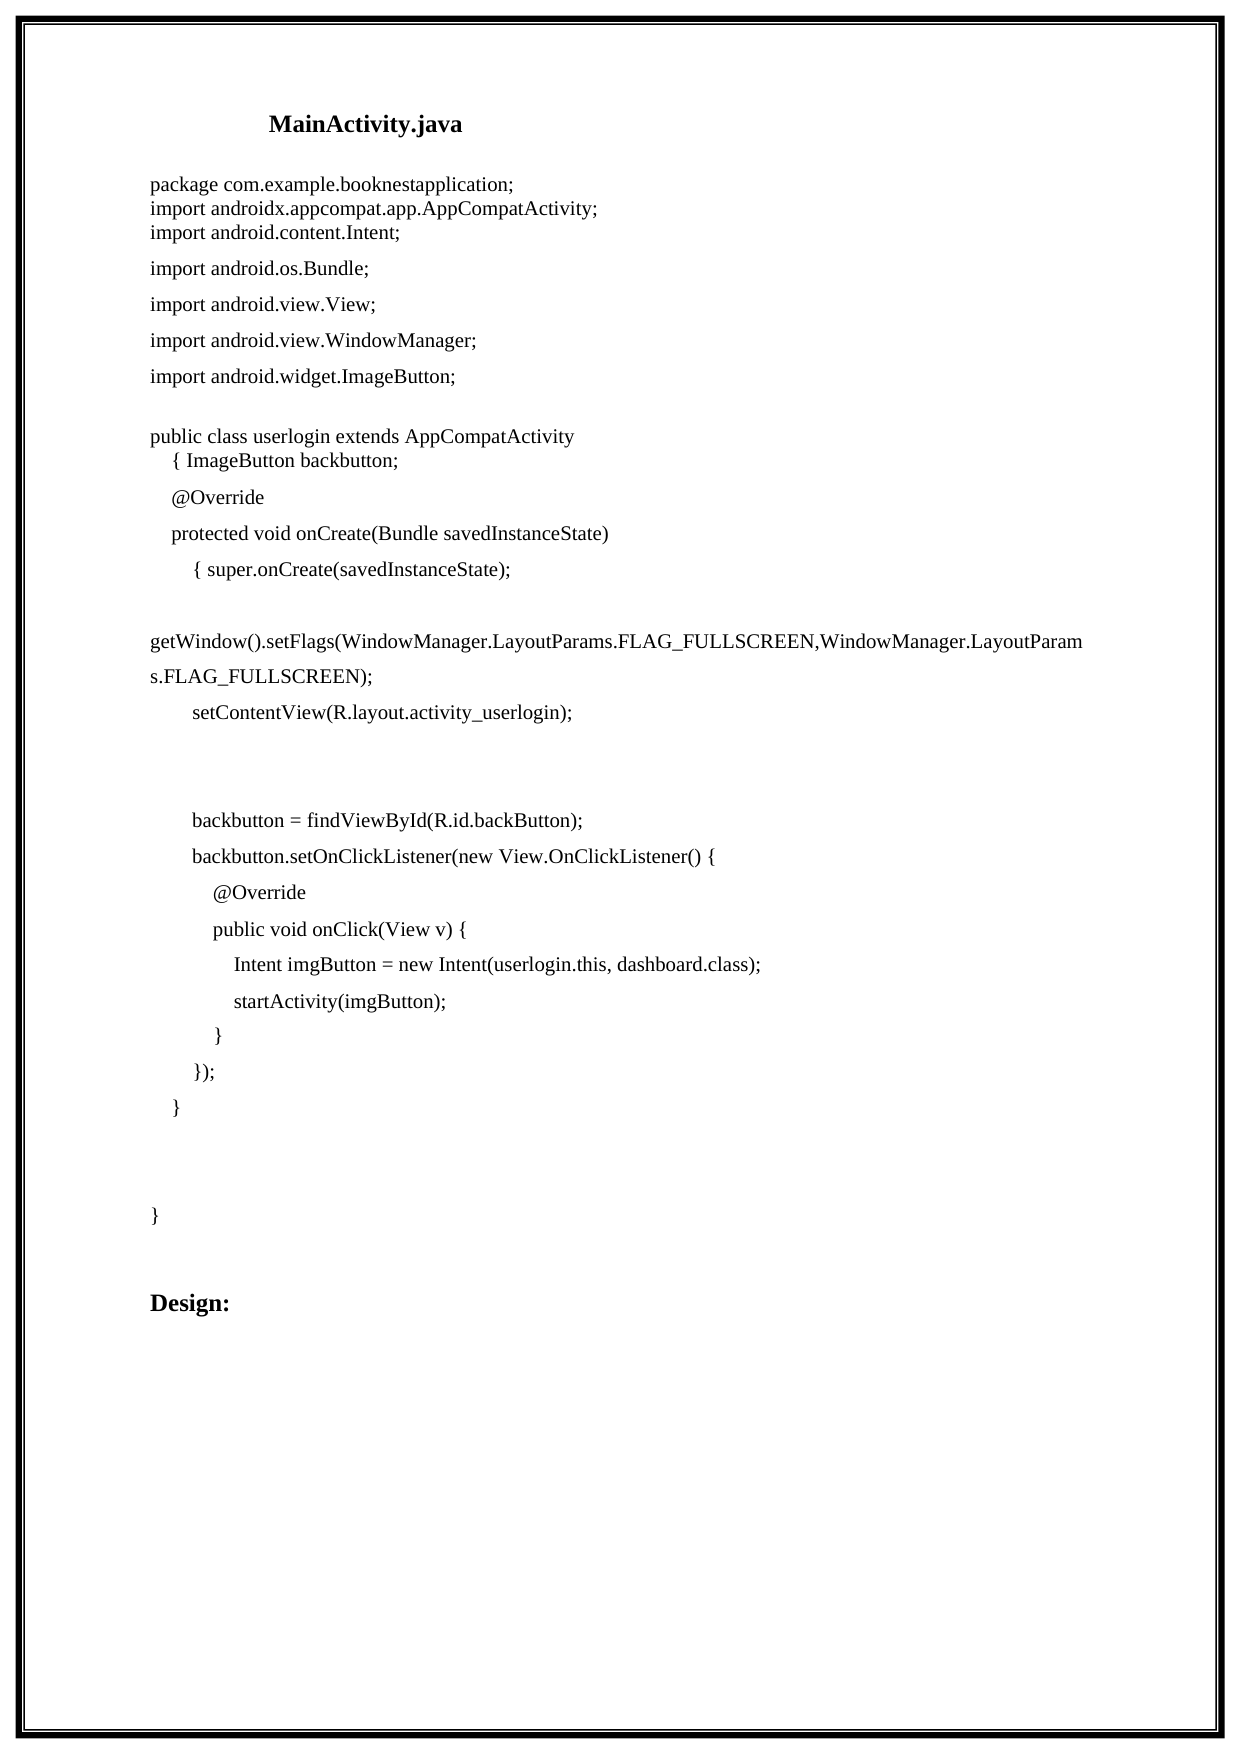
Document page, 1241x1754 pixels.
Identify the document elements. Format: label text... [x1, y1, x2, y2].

text } [171, 1095, 1205, 1119]
text setContentView(R.layout.activity_userlogin); [192, 700, 1205, 724]
text getWindow().setFlags(WindowManager.LayoutParams.FLAG_FULLSCREEN,WindowManager.LayoutParam s.FLAG_FULLSCREEN); [150, 629, 1205, 688]
text import android.view.WindowManager; import android.widget.ImageButton; [150, 328, 478, 388]
text import android.os.Bundle; import android.view.View; [150, 256, 377, 316]
text @Override [171, 485, 1205, 509]
text public class userlogin extends AppCompatActivity { ImageButton backbutton; [150, 424, 590, 472]
subtitle MainActivity.java [150, 109, 1205, 138]
text Intent imgButton = new Intent(userlogin.this, dashboard.class); startActivity(imgButton); [233, 952, 808, 1013]
text Design: [150, 1288, 1205, 1317]
text } [31, 1025, 223, 1047]
text } [150, 1203, 1205, 1227]
text import androidx.appcompat.app.AppCompatActivity; import android.content.Intent; [150, 196, 599, 244]
text protected void onCreate(Bundle savedInstanceState) { super.onCreate(savedInstanceState); [171, 521, 624, 581]
text @Override [213, 880, 1205, 904]
text package com.example.booknestapplication; [150, 172, 1205, 196]
text }); [31, 1059, 215, 1083]
text public void onClick(View v) { [213, 916, 1205, 941]
text backbutton = findViewById(R.id.backButton); backbutton.setOnClickListener(new View.OnClickListener() { [192, 808, 717, 868]
